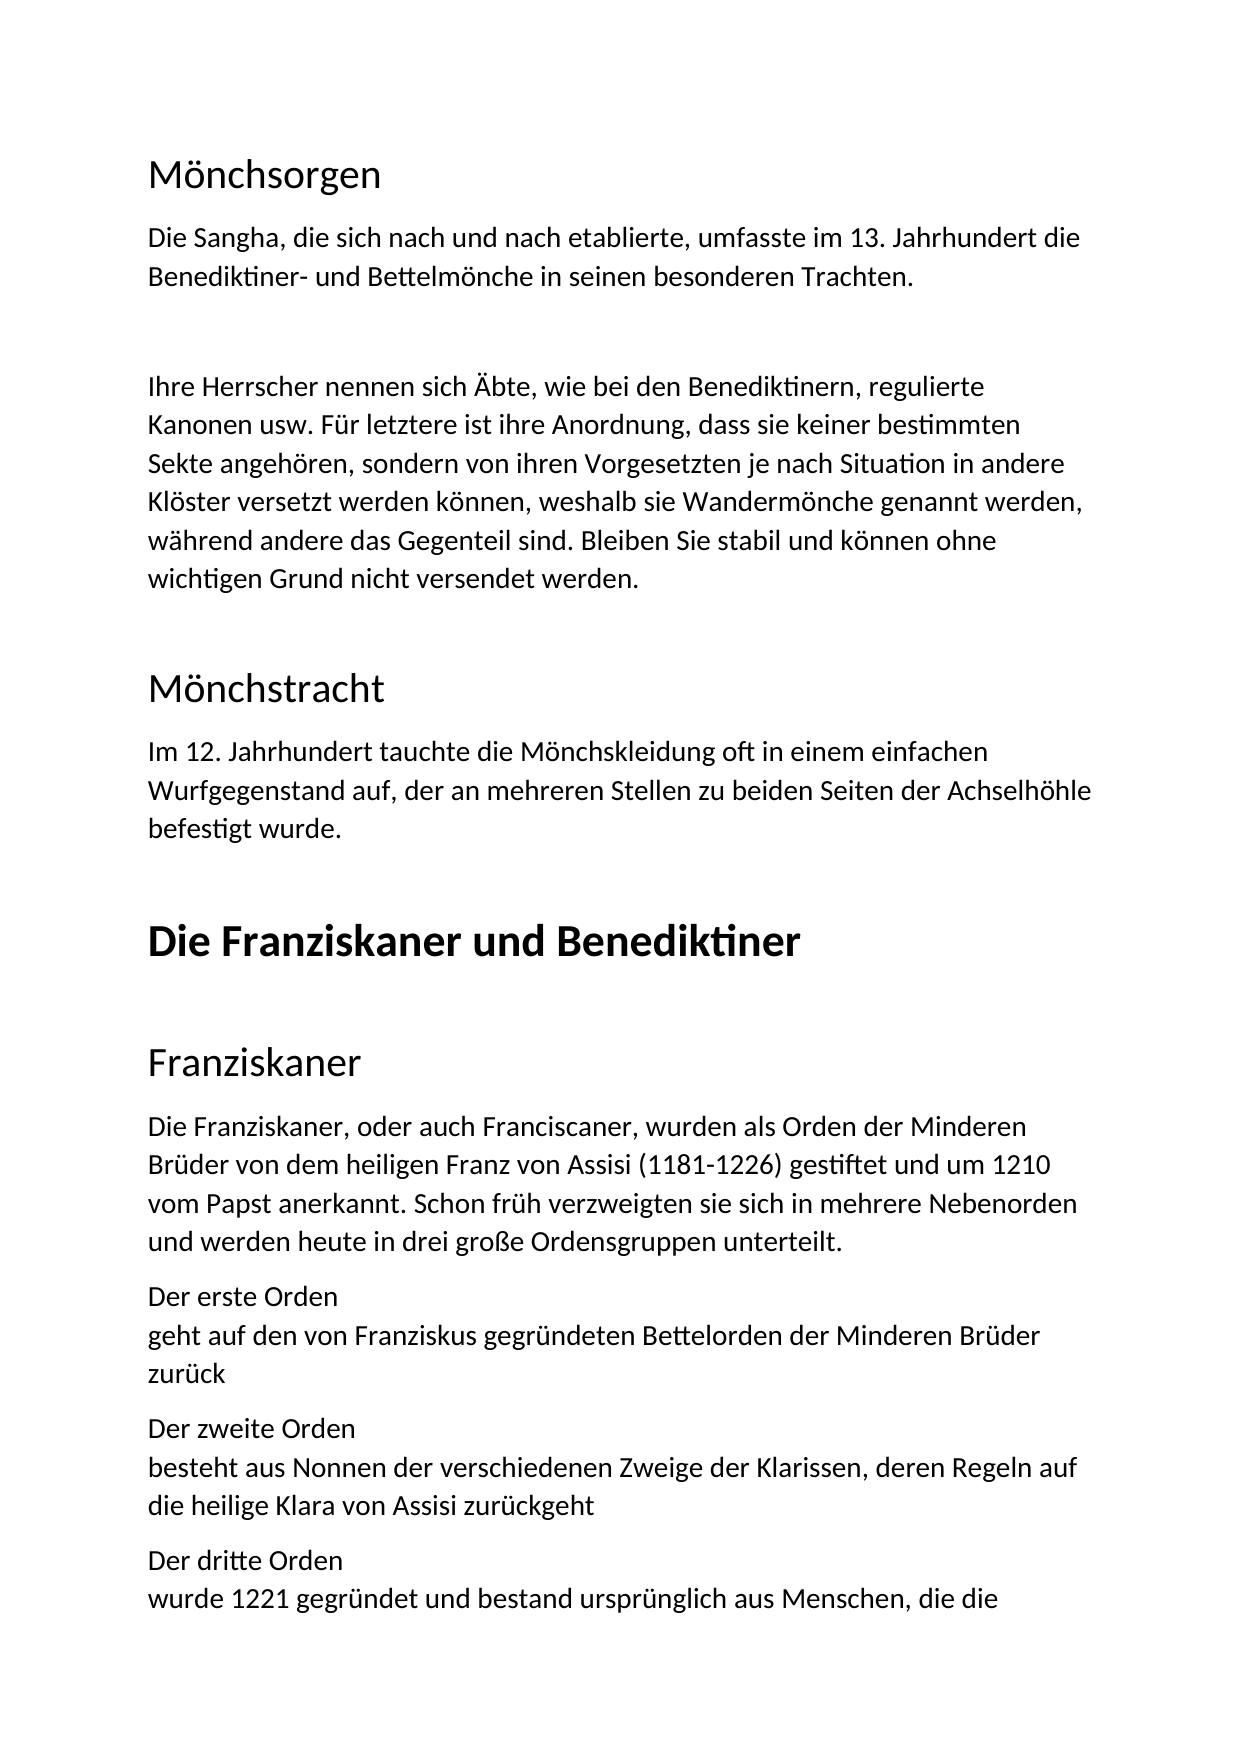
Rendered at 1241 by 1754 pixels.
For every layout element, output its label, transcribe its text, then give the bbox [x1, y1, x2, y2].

text Franziskaner [148, 1036, 1093, 1087]
text Ihre Herrscher nennen sich Äbte, wie bei den Benediktinern, regulierte Kanonen usw. Für letztere ist ihre Anordnung, dass sie keiner bestimmten Sekte angehören, sondern von ihren Vorgesetzten je nach Situation in andere Klöster versetzt werden können, weshalb sie Wandermönche genannt werden, während andere das Gegenteil sind. Bleiben Sie stabil und können ohne wichtigen Grund nicht versendet werden. [148, 368, 1093, 596]
text Die Franziskaner, oder auch Franciscaner, wurden als Orden der Minderen Brüder von dem heiligen Franz von Assisi (1181-1226) gestiftet und um 1210 vom Papst anerkannt. Schon früh verzweigten sie sich in mehrere Nebenorden und werden heute in drei große Ordensgruppen unterteilt. [148, 1108, 1093, 1259]
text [148, 1542, 1093, 1616]
text Die Sangha, die sich nach und nach etablierte, umfasste im 13. Jahrhundert die Benediktiner- und Bettelmönche in seinen besonderen Trachten. [148, 219, 1093, 293]
text Der erste Orden geht auf den von Franziskus gegründeten Bettelorden der Minderen Brüder zurück [148, 1278, 1093, 1391]
text Mönchsorgen [148, 148, 1093, 198]
text Im 12. Jahrhundert tauchte die Mönchskleidung oft in einem einfachen Wurfgegenstand auf, der an mehreren Stellen zu beiden Seiten der Achselhöhle befestigt wurde. [148, 733, 1093, 846]
text Die Franziskaner und Benediktiner [148, 912, 1093, 968]
text Der zweite Orden besteht aus Nonnen der verschiedenen Zweige der Klarissen, deren Regeln auf die heilige Klara von Assisi zurückgeht [148, 1410, 1093, 1523]
text Mönchstracht [148, 662, 1093, 713]
